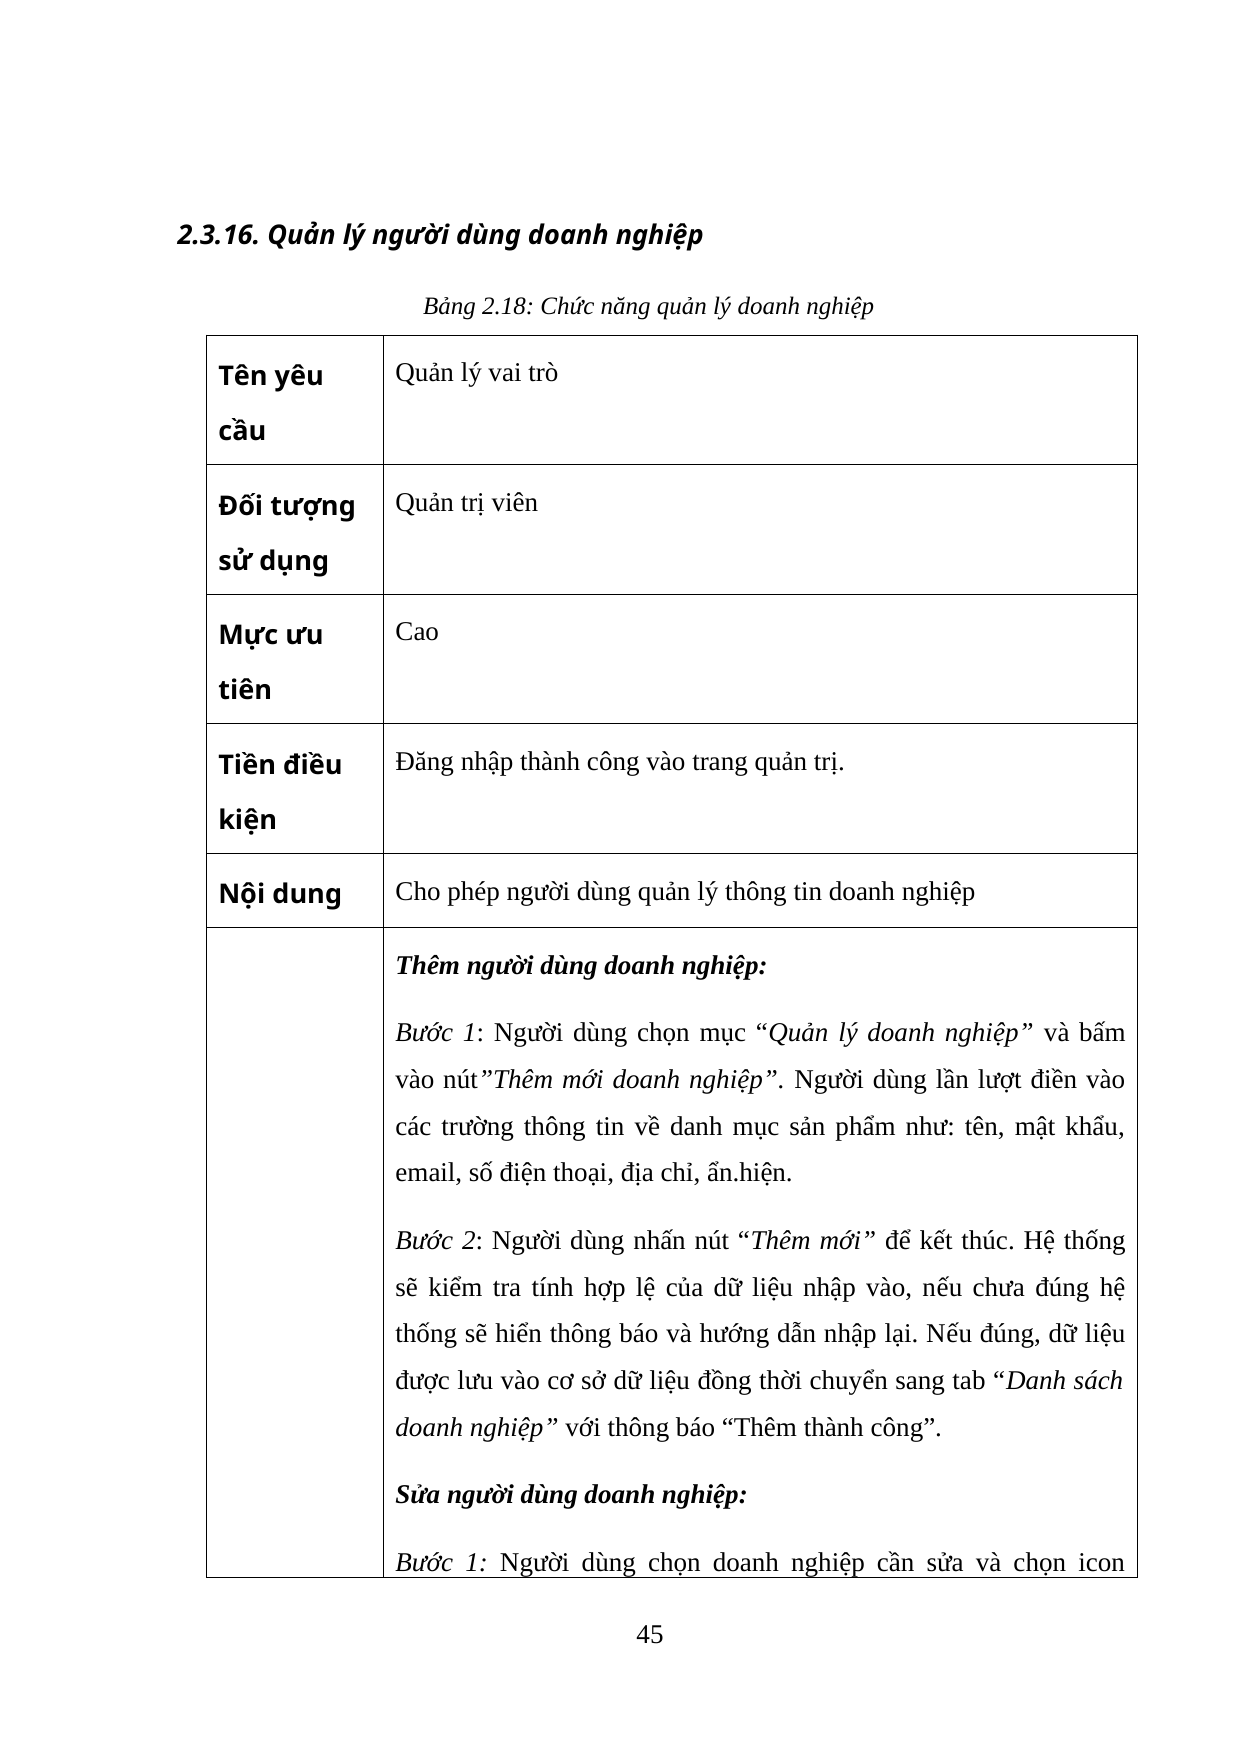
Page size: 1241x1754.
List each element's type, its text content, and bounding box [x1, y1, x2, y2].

table_cell Cao [384, 595, 1137, 723]
subtitle 2.3.16. Quản lý người dùng doanh nghiệp [177, 215, 1122, 252]
table_cell Tiền điều kiện [207, 724, 383, 853]
table_cell Quản trị viên [384, 465, 1137, 594]
table_cell Nội dung [207, 854, 383, 927]
table_cell Cho phép người dùng quản lý thông tin doanh nghiệp [384, 854, 1137, 927]
table_cell Đối tượng sử dụng [207, 465, 383, 594]
table_header Tên yêu cầu [207, 336, 383, 464]
text Bảng 2.18: Chức năng quản lý doanh nghiệp [177, 291, 1122, 320]
table_cell Đăng nhập thành công vào trang quản trị. [384, 724, 1137, 853]
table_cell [207, 928, 383, 1577]
table_cell Mực ưu tiên [207, 595, 383, 723]
table_header Quản lý vai trò [384, 336, 1137, 464]
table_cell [384, 928, 1137, 1577]
